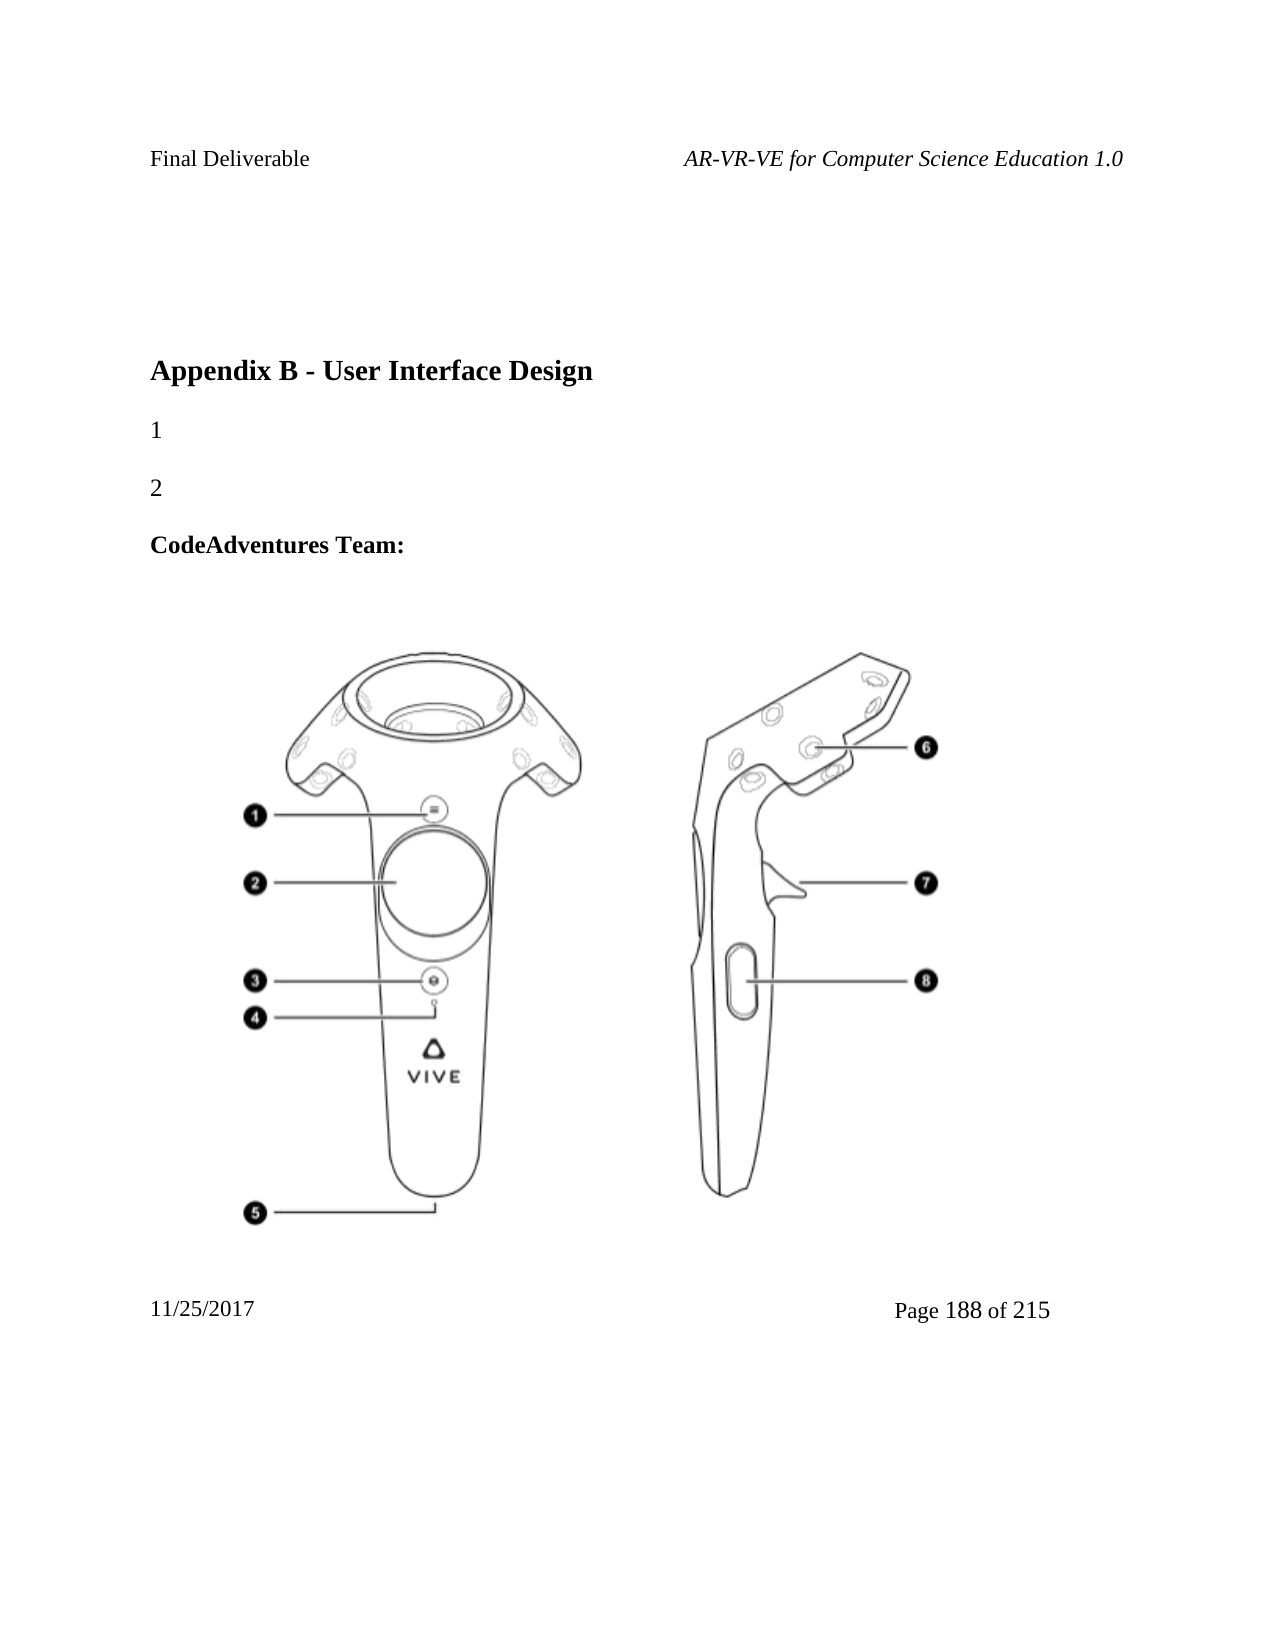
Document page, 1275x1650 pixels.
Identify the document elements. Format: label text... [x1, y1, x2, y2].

text 2 [150, 473, 1125, 502]
picture [150, 587, 1018, 1240]
text CodeAdventures Team: [150, 530, 1125, 559]
text 1 [150, 415, 1125, 444]
subtitle Appendix B - User Interface Design [150, 353, 1125, 387]
